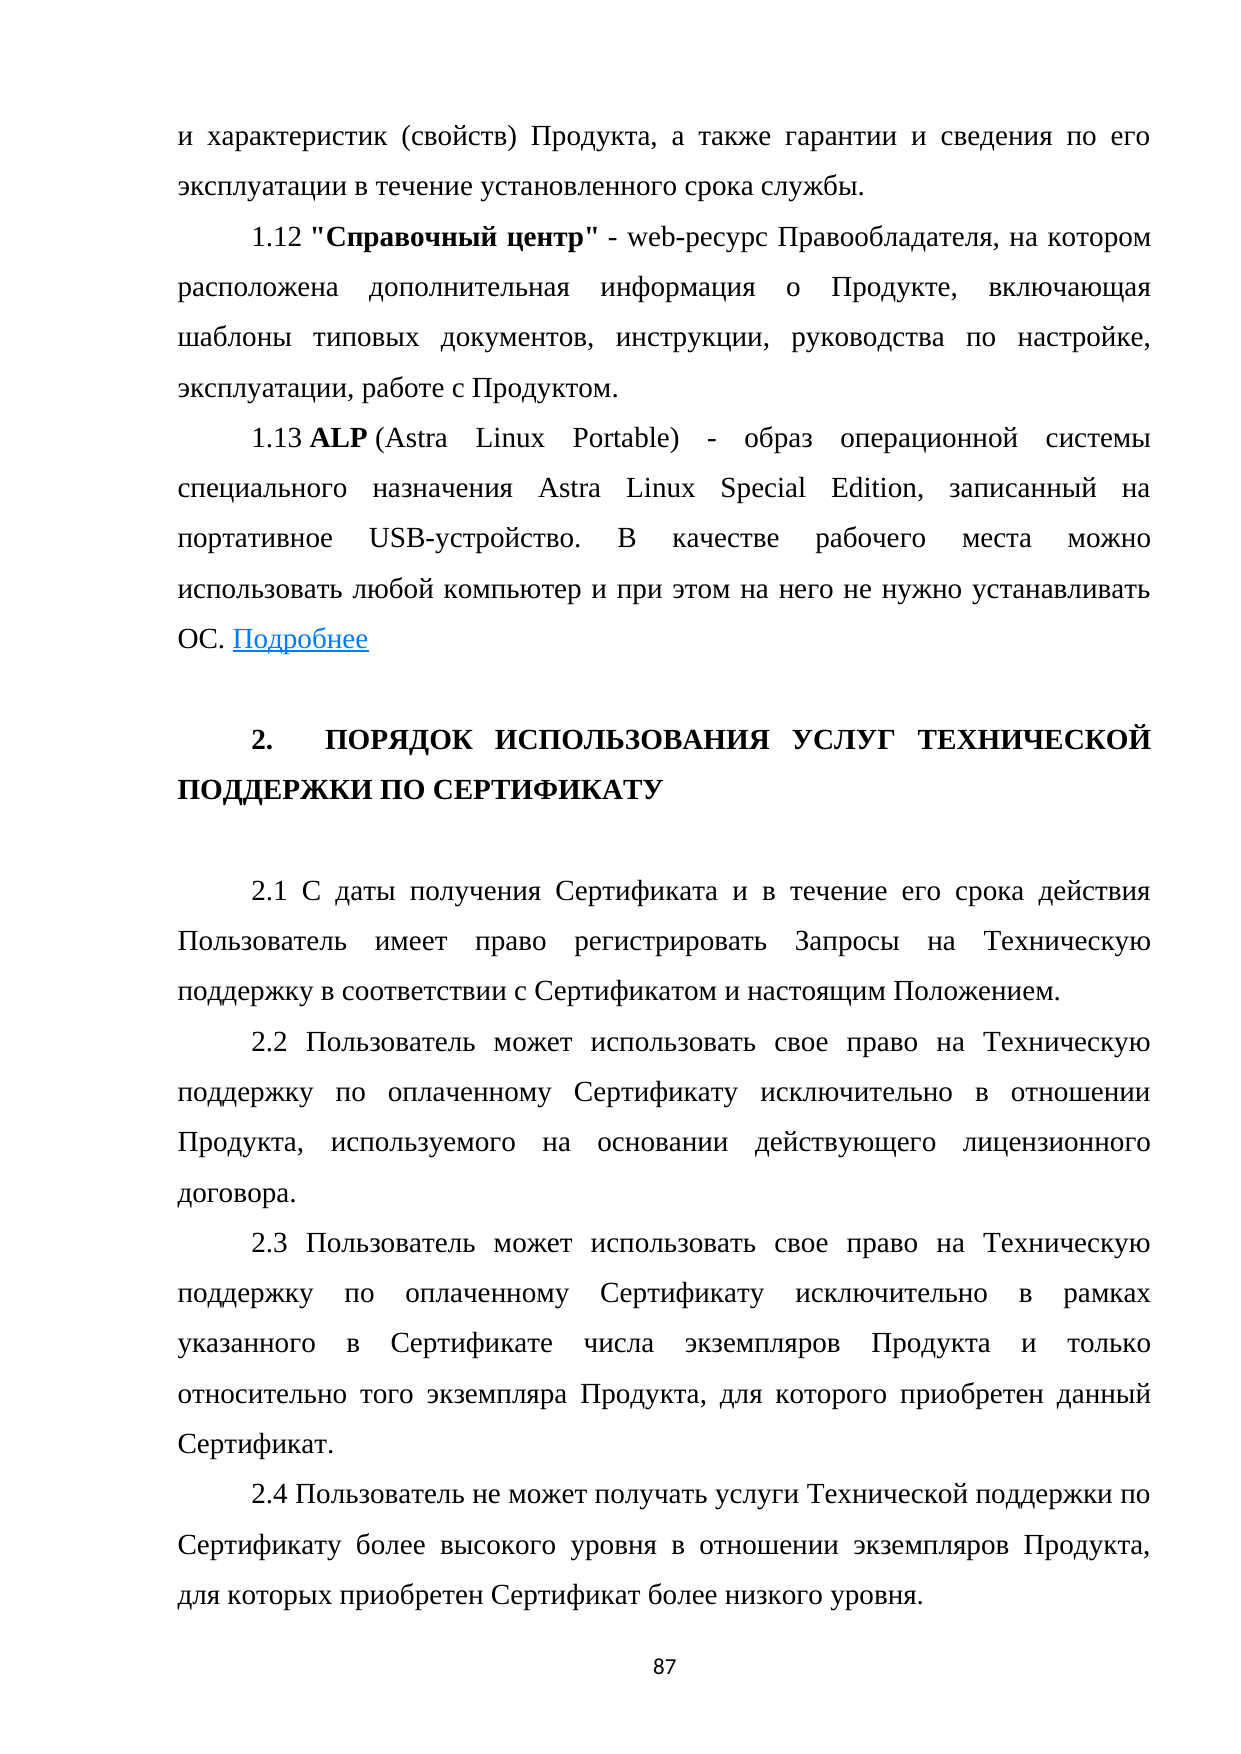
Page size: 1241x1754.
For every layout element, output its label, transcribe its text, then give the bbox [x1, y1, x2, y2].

text 2.2 Пользователь может использовать свое право на Техническую поддержку по оплаченному Сертификату исключительно в отношении Продукта, используемого на основании действующего лицензионного договора. [177, 1024, 1152, 1208]
text 2.3 Пользователь может использовать свое право на Техническую поддержку по оплаченному Сертификату исключительно в рамках указанного в Сертификате числа экземпляров Продукта и только относительно того экземпляра Продукта, для которого приобретен данный Сертификат. [177, 1225, 1152, 1460]
text 1.12 "Справочный центр" - web-ресурс Правообладателя, на котором расположена дополнительная информация о Продукте, включающая шаблоны типовых документов, инструкции, руководства по настройке, эксплуатации, работе с Продуктом. [177, 219, 1152, 403]
list ПОРЯДОК ИСПОЛЬЗОВАНИЯ УСЛУГ ТЕХНИЧЕСКОЙ ПОДДЕРЖКИ ПО СЕРТИФИКАТУ [177, 722, 1152, 806]
text 1.13 ALP (Astra Linux Portable) - образ операционной системы специального назначения Astra Linux Special Edition, записанный на портативное USB-устройство. В качестве рабочего места можно использовать любой компьютер и при этом на него не нужно устанавливать ОС. Подробнее [177, 420, 1152, 655]
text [177, 118, 1152, 202]
text 2.4 Пользователь не может получать услуги Технической поддержки по Сертификату более высокого уровня в отношении экземпляров Продукта, для которых приобретен Сертификат более низкого уровня. [177, 1477, 1152, 1611]
text 2.1 С даты получения Сертификата и в течение его срока действия Пользователь имеет право регистрировать Запросы на Техническую поддержку в соответствии с Сертификатом и настоящим Положением. [177, 873, 1152, 1007]
